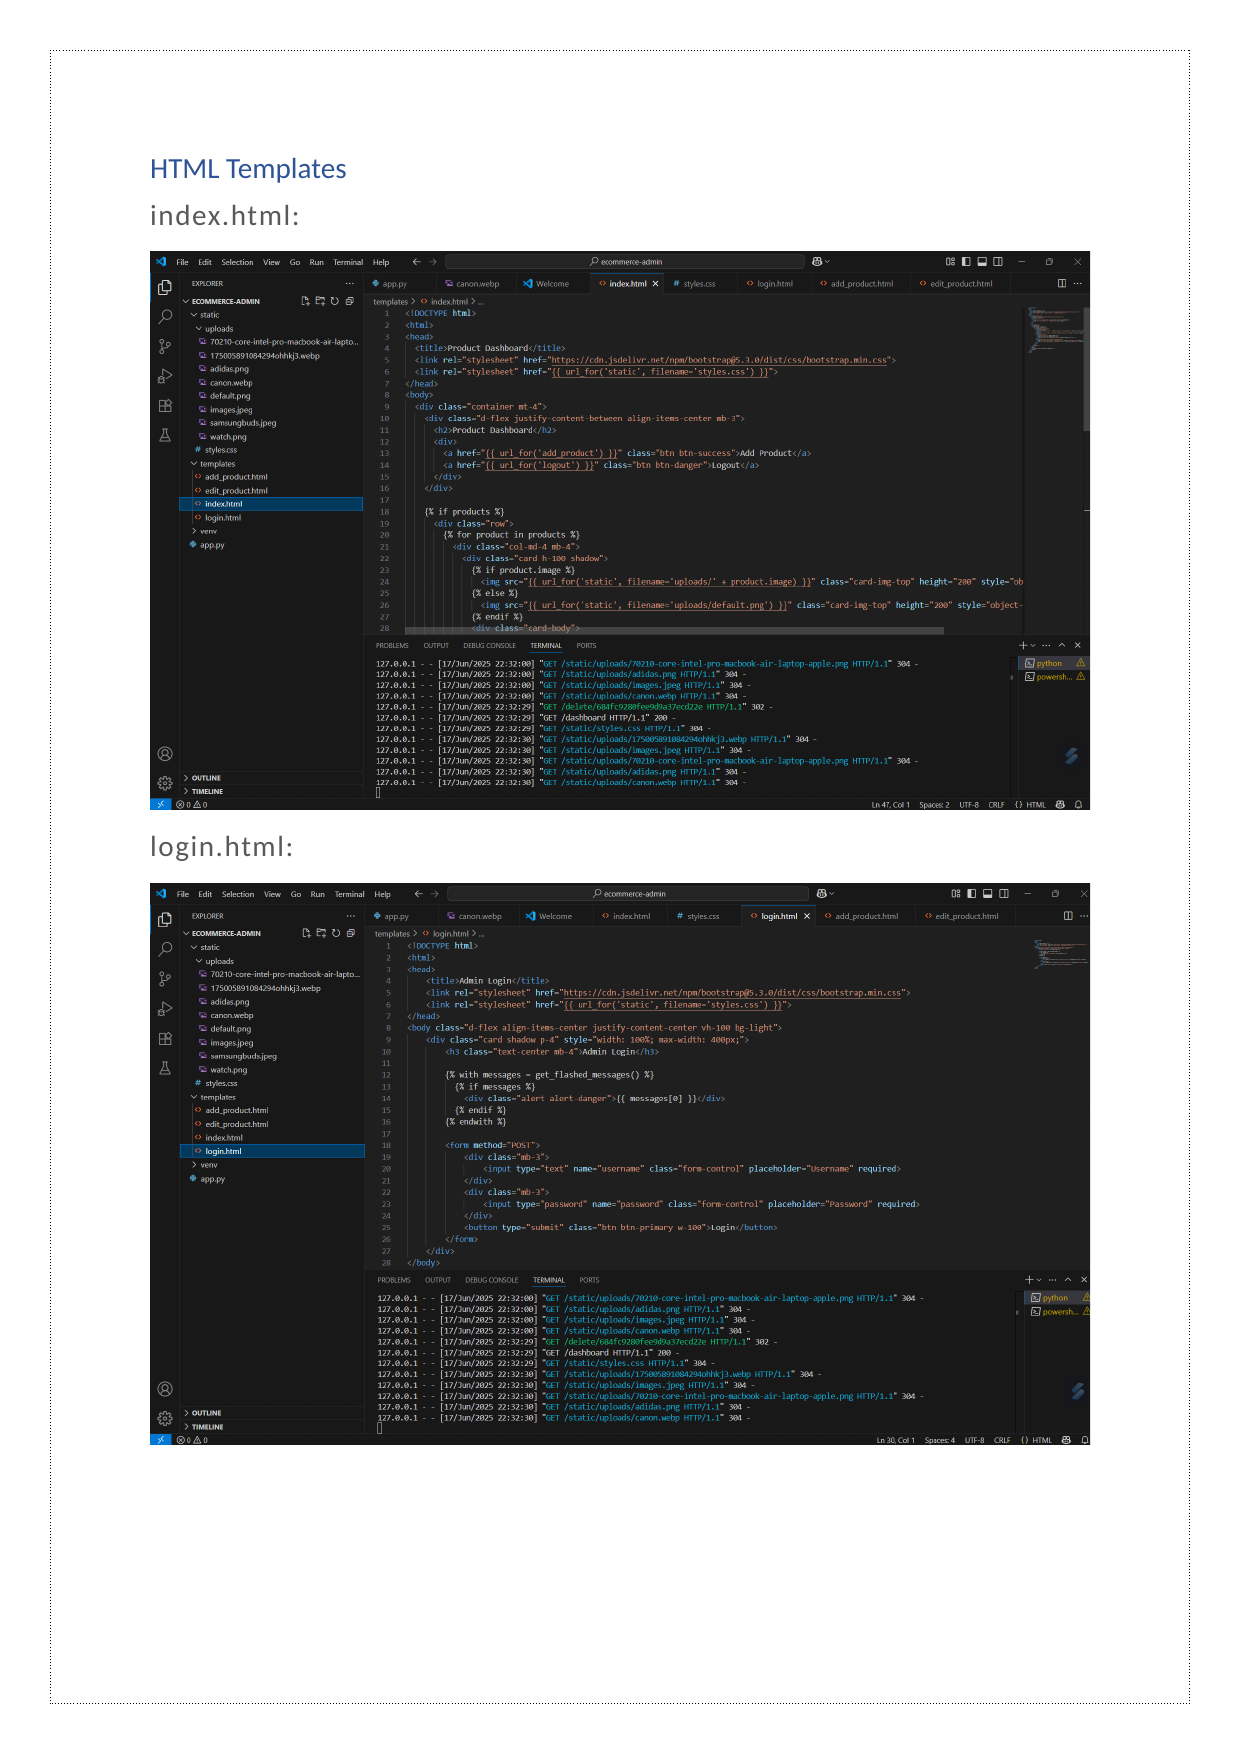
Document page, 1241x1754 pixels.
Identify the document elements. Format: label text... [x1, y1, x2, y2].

subtitle HTML Templates [150, 150, 1090, 186]
subtitle login.html: [150, 828, 1090, 864]
picture [150, 883, 1091, 1445]
subtitle index.html: [150, 197, 1090, 232]
picture [150, 251, 1091, 810]
